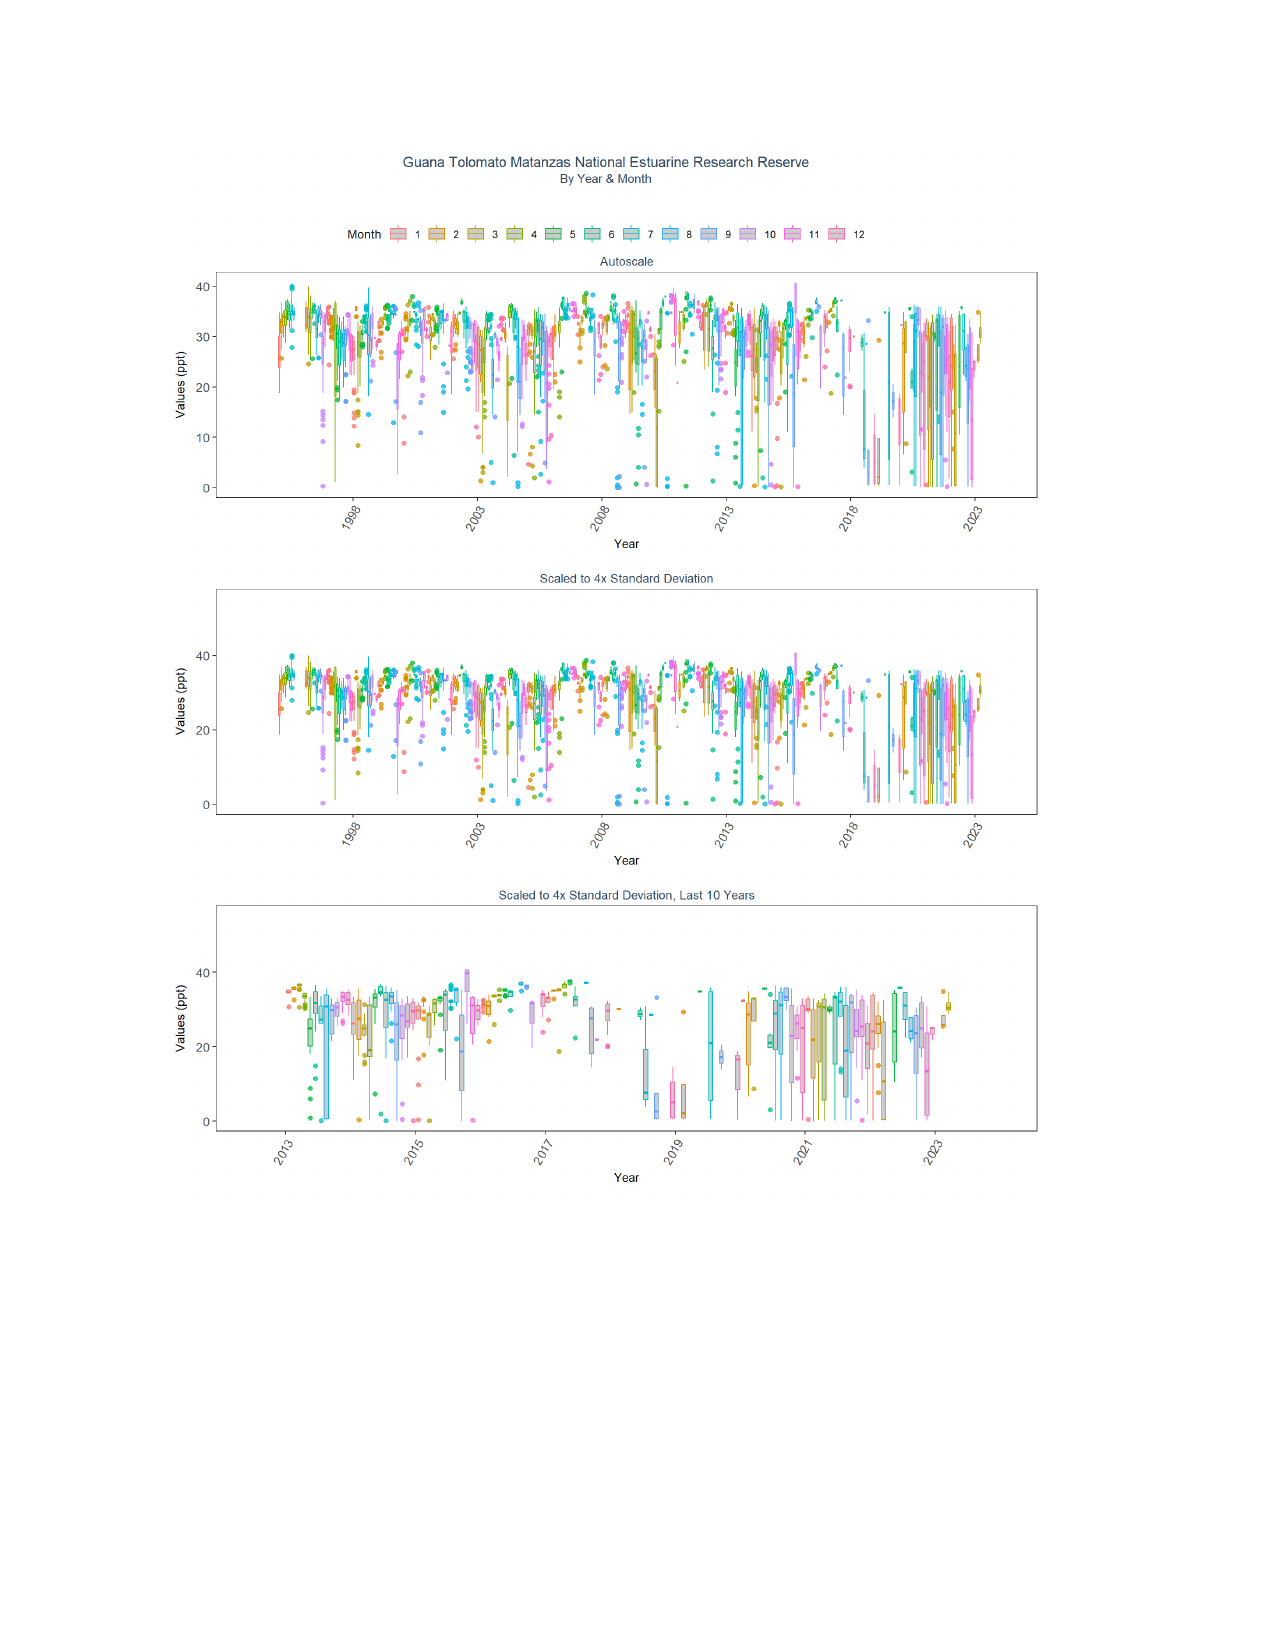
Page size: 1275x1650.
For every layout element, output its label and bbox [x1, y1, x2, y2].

picture [168, 150, 1044, 1200]
